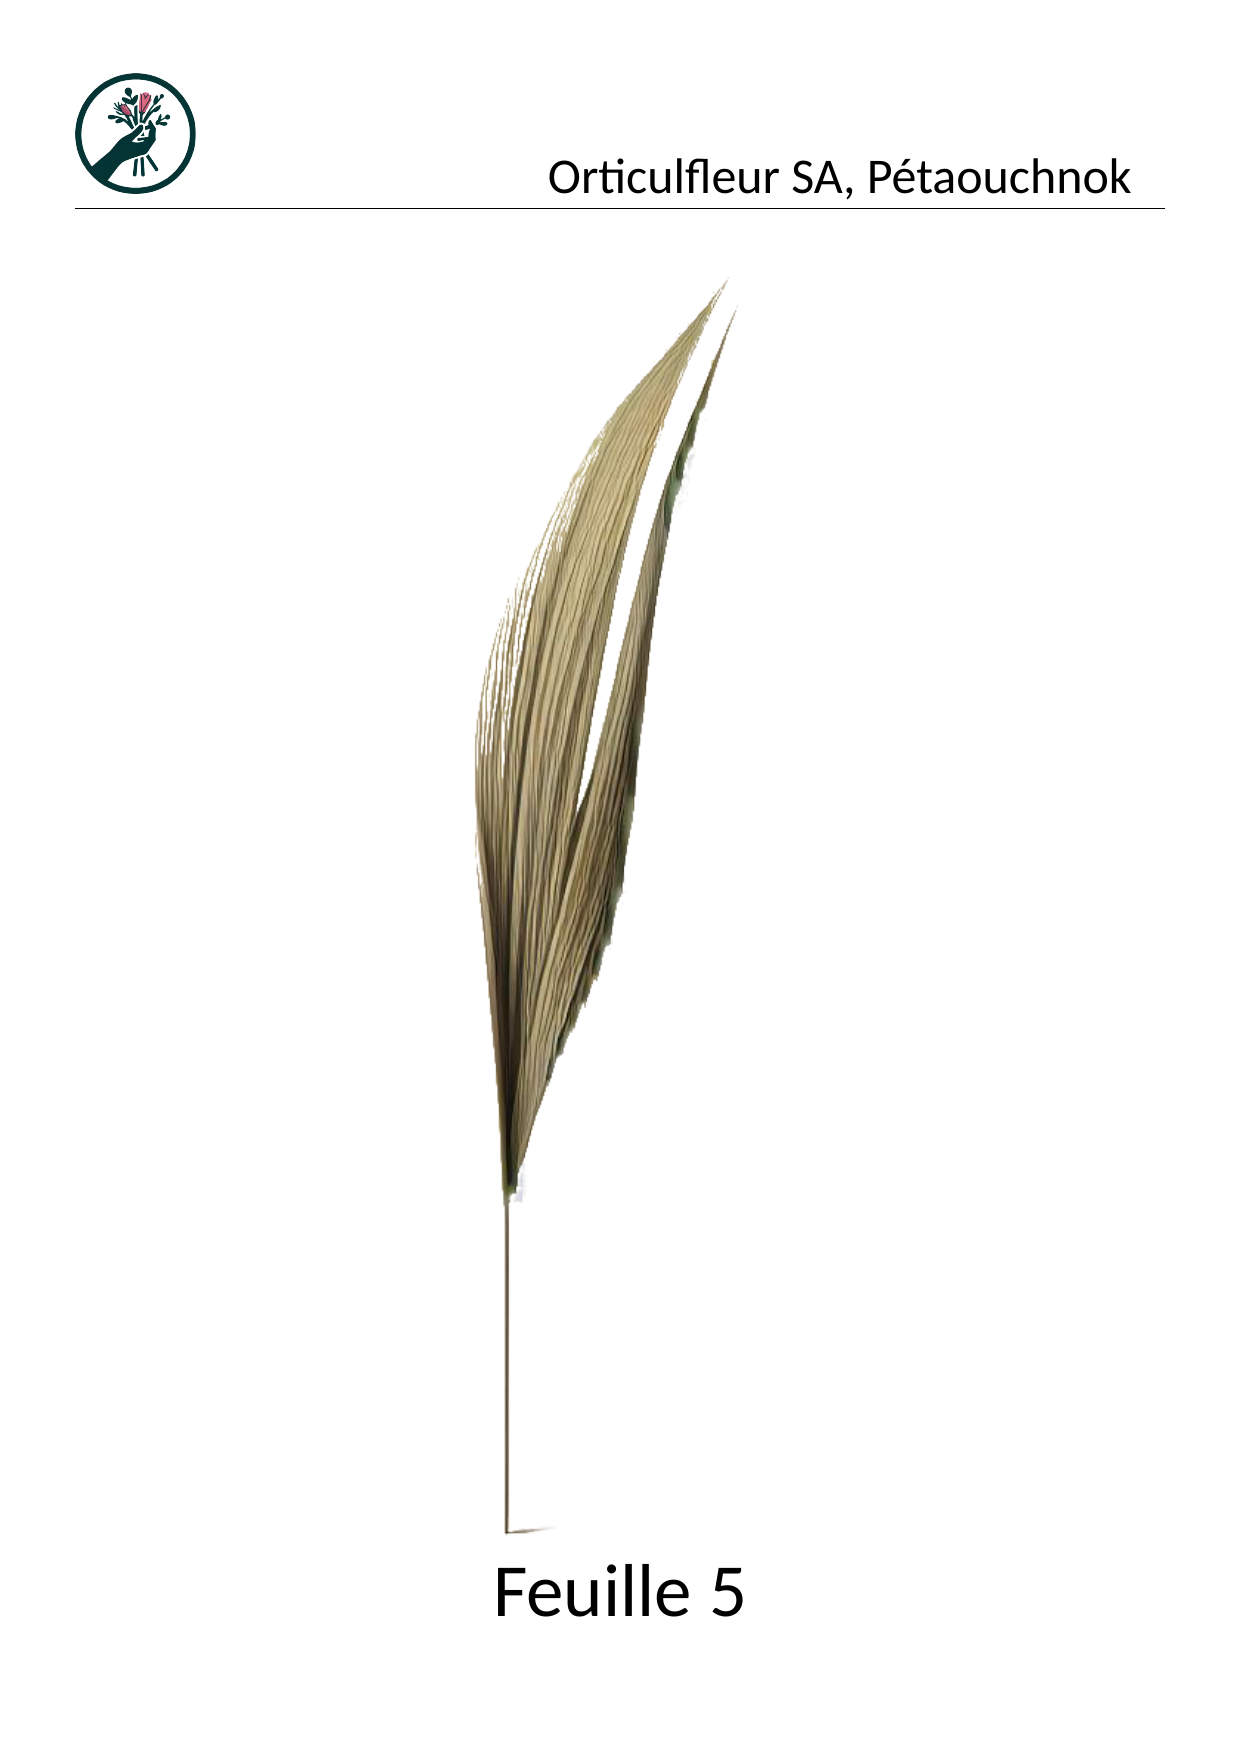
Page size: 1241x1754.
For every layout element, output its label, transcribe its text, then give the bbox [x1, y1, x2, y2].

picture [434, 240, 806, 1544]
picture [75, 73, 196, 194]
text Feuille 5 [75, 1544, 1165, 1635]
